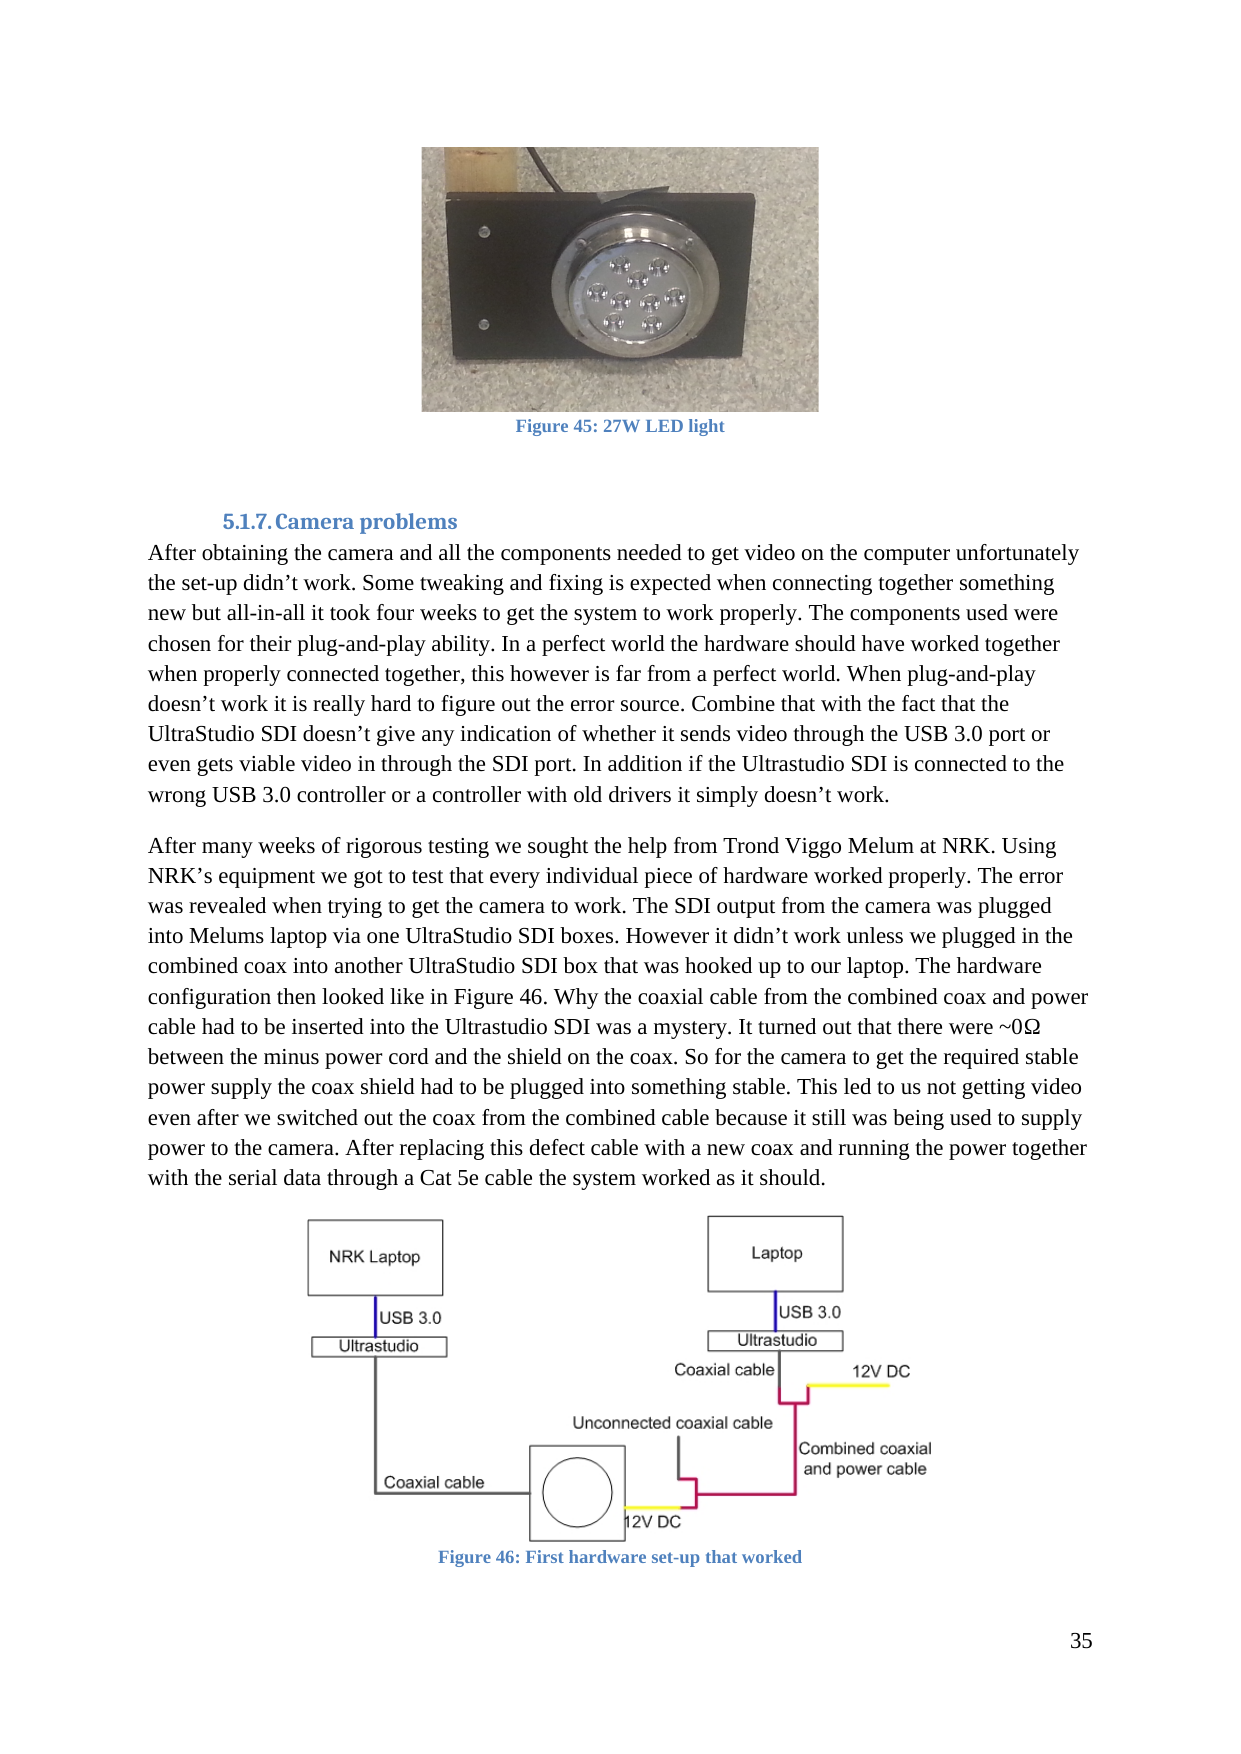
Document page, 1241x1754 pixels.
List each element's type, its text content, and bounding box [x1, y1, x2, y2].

text After many weeks of rigorous testing we sought the help from Trond Viggo Melum at NRK. Using NRK’s equipment we got to test that every individual piece of hardware worked properly. The error was revealed when trying to get the camera to work. The SDI output from the camera was plugged into Melums laptop via one UltraStudio SDI boxes. However it didn’t work unless we plugged in the combined coax into another UltraStudio SDI box that was hooked up to our laptop. The hardware configuration then looked like in Figure 42. Why the coaxial cable from the combined coax and power cable had to be inserted into the Ultrastudio SDI was a mystery. It turned out that there were ~0Ω between the minus power cord and the shield on the coax. So for the camera to get the required stable power supply the coax shield had to be plugged into something stable. This led to us not getting video even after we switched out the coax from the combined cable because it still was being used to supply power to the camera. After replacing this defect cable with a new coax and running the power together with the serial data through a Cat 5e cable the system worked as it should. [148, 832, 1093, 1190]
subtitle Camera problems [223, 509, 1093, 535]
text Figure 46: First hardware set-up that worked [148, 1546, 1093, 1567]
text Figure 45: 27W LED light [148, 415, 1093, 437]
picture [421, 147, 819, 412]
picture [307, 1215, 933, 1542]
text After obtaining the camera and all the components needed to get video on the computer unfortunately the set-up didn’t work. Some tweaking and fixing is expected when connecting together something new but all-in-all it took four weeks to get the system to work properly. The components used were chosen for their plug-and-play ability. In a perfect world the hardware should have worked together when properly connected together, this however is far from a perfect world. When plug-and-play doesn’t work it is really hard to figure out the error source. Combine that with the fact that the UltraStudio SDI doesn’t give any indication of whether it sends video through the USB 3.0 port or even gets viable video in through the SDI port. In addition if the Ultrastudio SDI is connected to the wrong USB 3.0 controller or a controller with old drivers it simply doesn’t work. [148, 539, 1093, 807]
